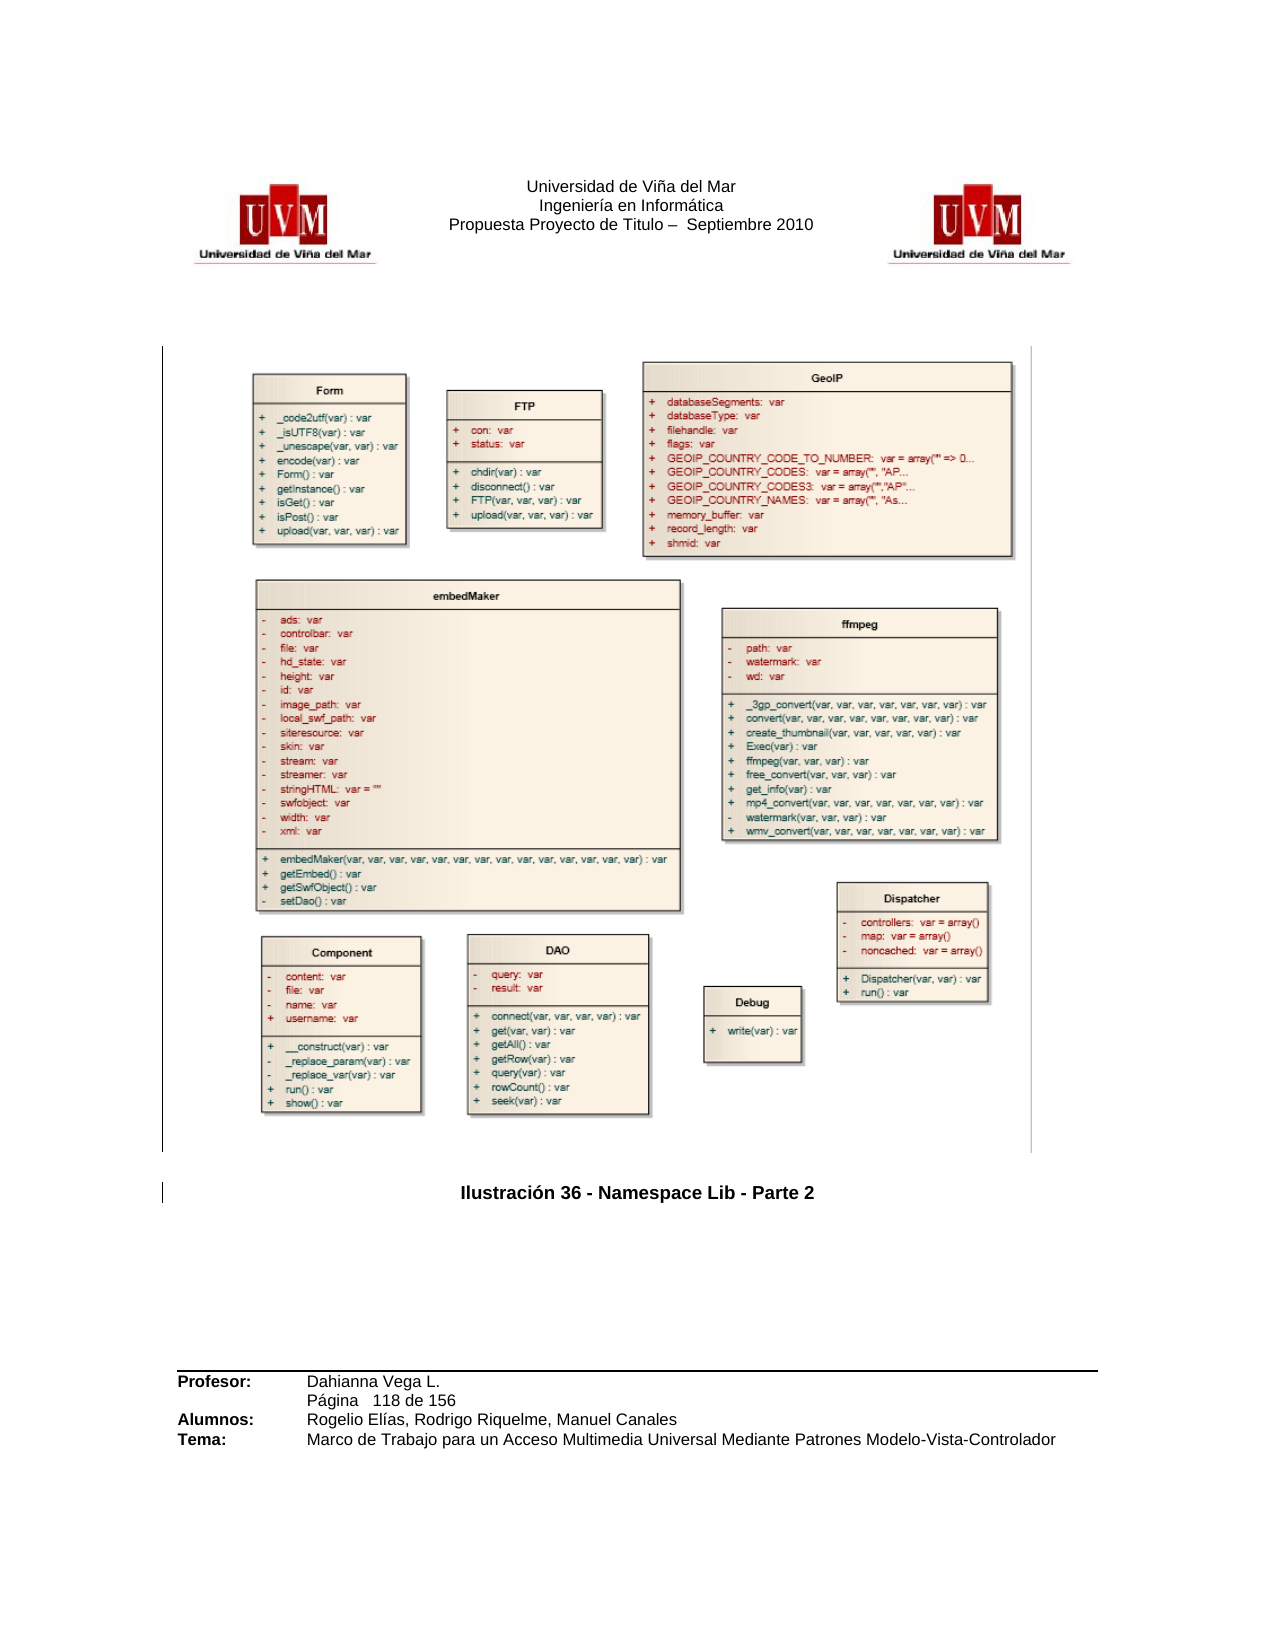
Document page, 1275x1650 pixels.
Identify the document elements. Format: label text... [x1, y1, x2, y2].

picture [871, 176, 1084, 267]
picture [177, 176, 390, 267]
picture [216, 346, 1059, 1153]
text Ilustración 36 - Namespace Lib - Parte 2 [177, 1182, 1098, 1203]
